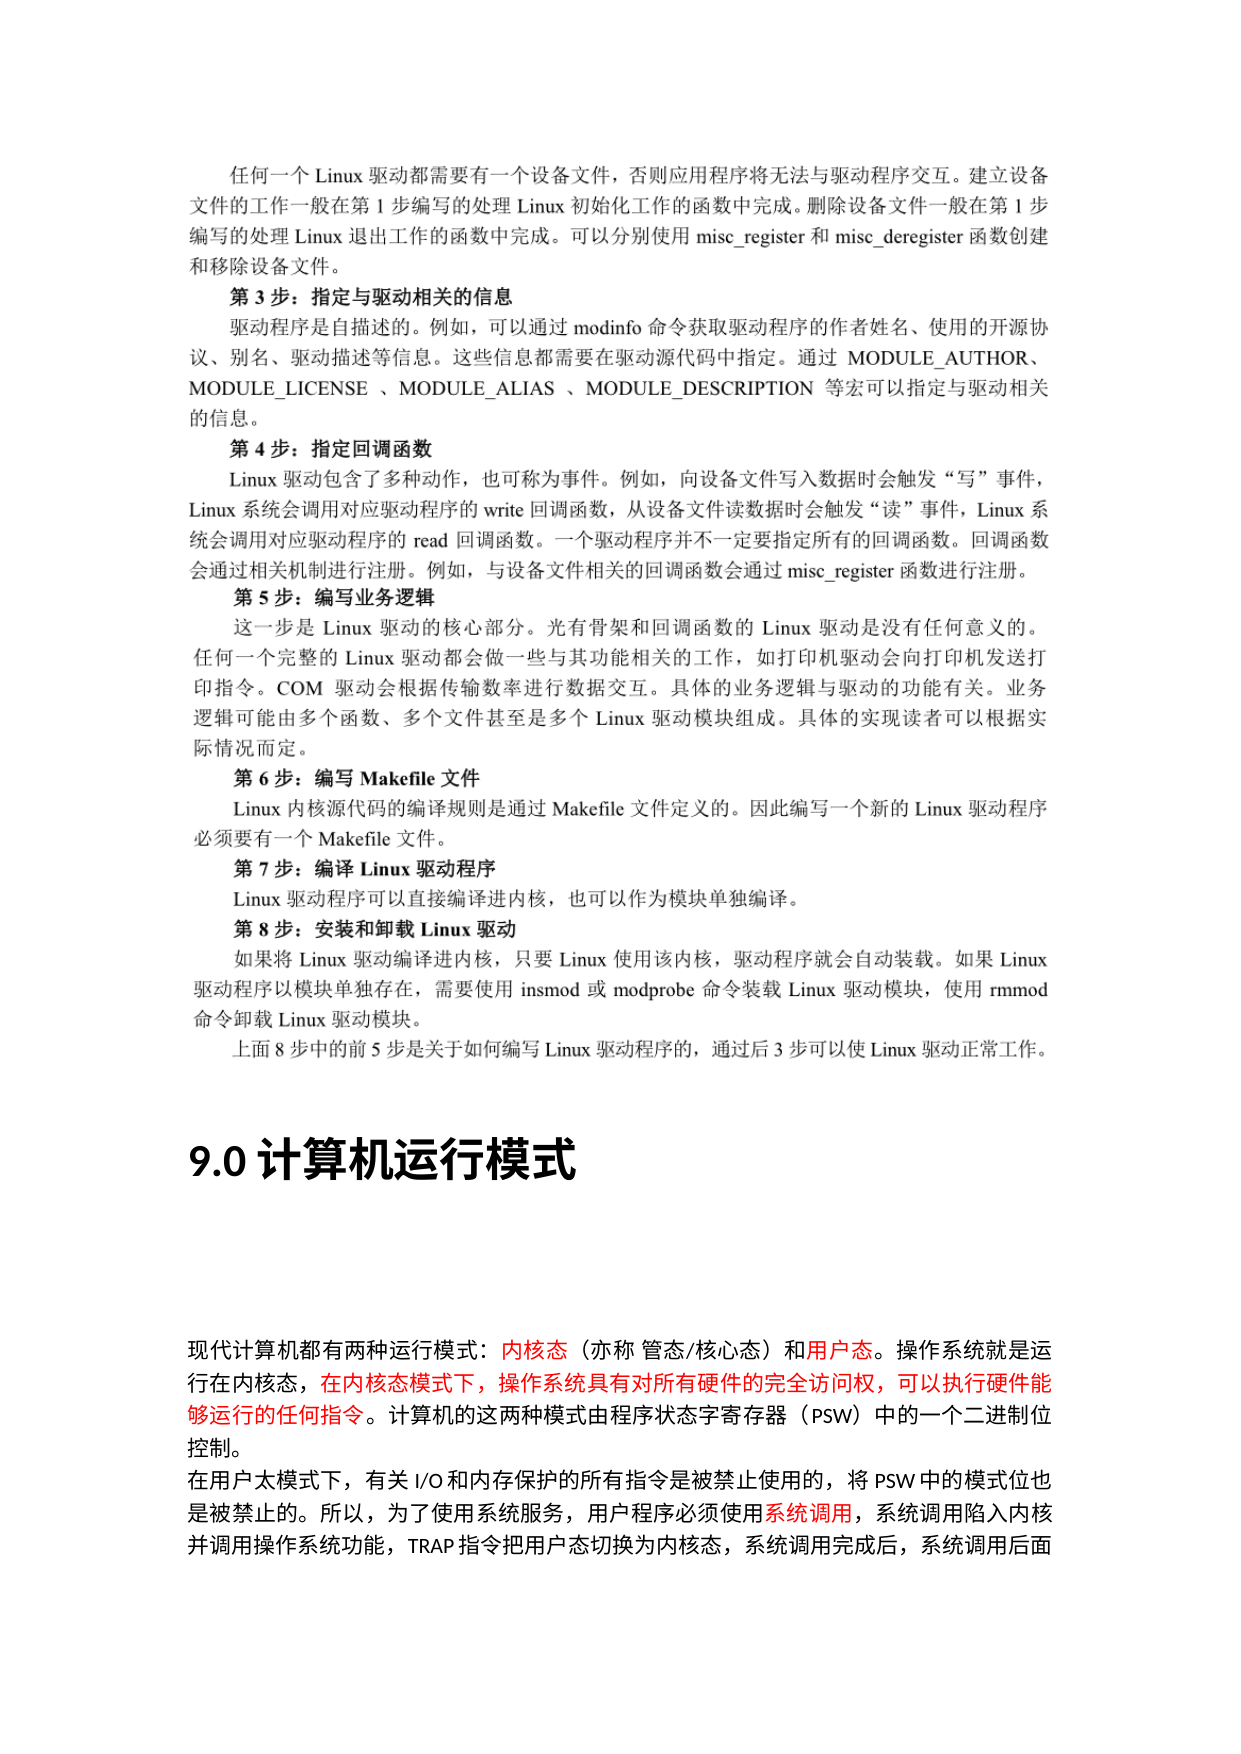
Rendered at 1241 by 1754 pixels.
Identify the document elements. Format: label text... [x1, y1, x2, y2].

picture [187, 162, 1053, 1065]
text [187, 1463, 1053, 1560]
text 现代计算机都有两种运行模式：内核态（亦称 管态/核心态）和用户态。操作系统就是运行在内核态，在内核态模式下，操作系统具有对所有硬件的完全访问权，可以执行硬件能够运行的任何指令。计算机的这两种模式由程序状态字寄存器（PSW）中的一个二进制位控制。 [187, 1333, 1053, 1463]
subtitle 计算机运行模式 [187, 1107, 1053, 1205]
